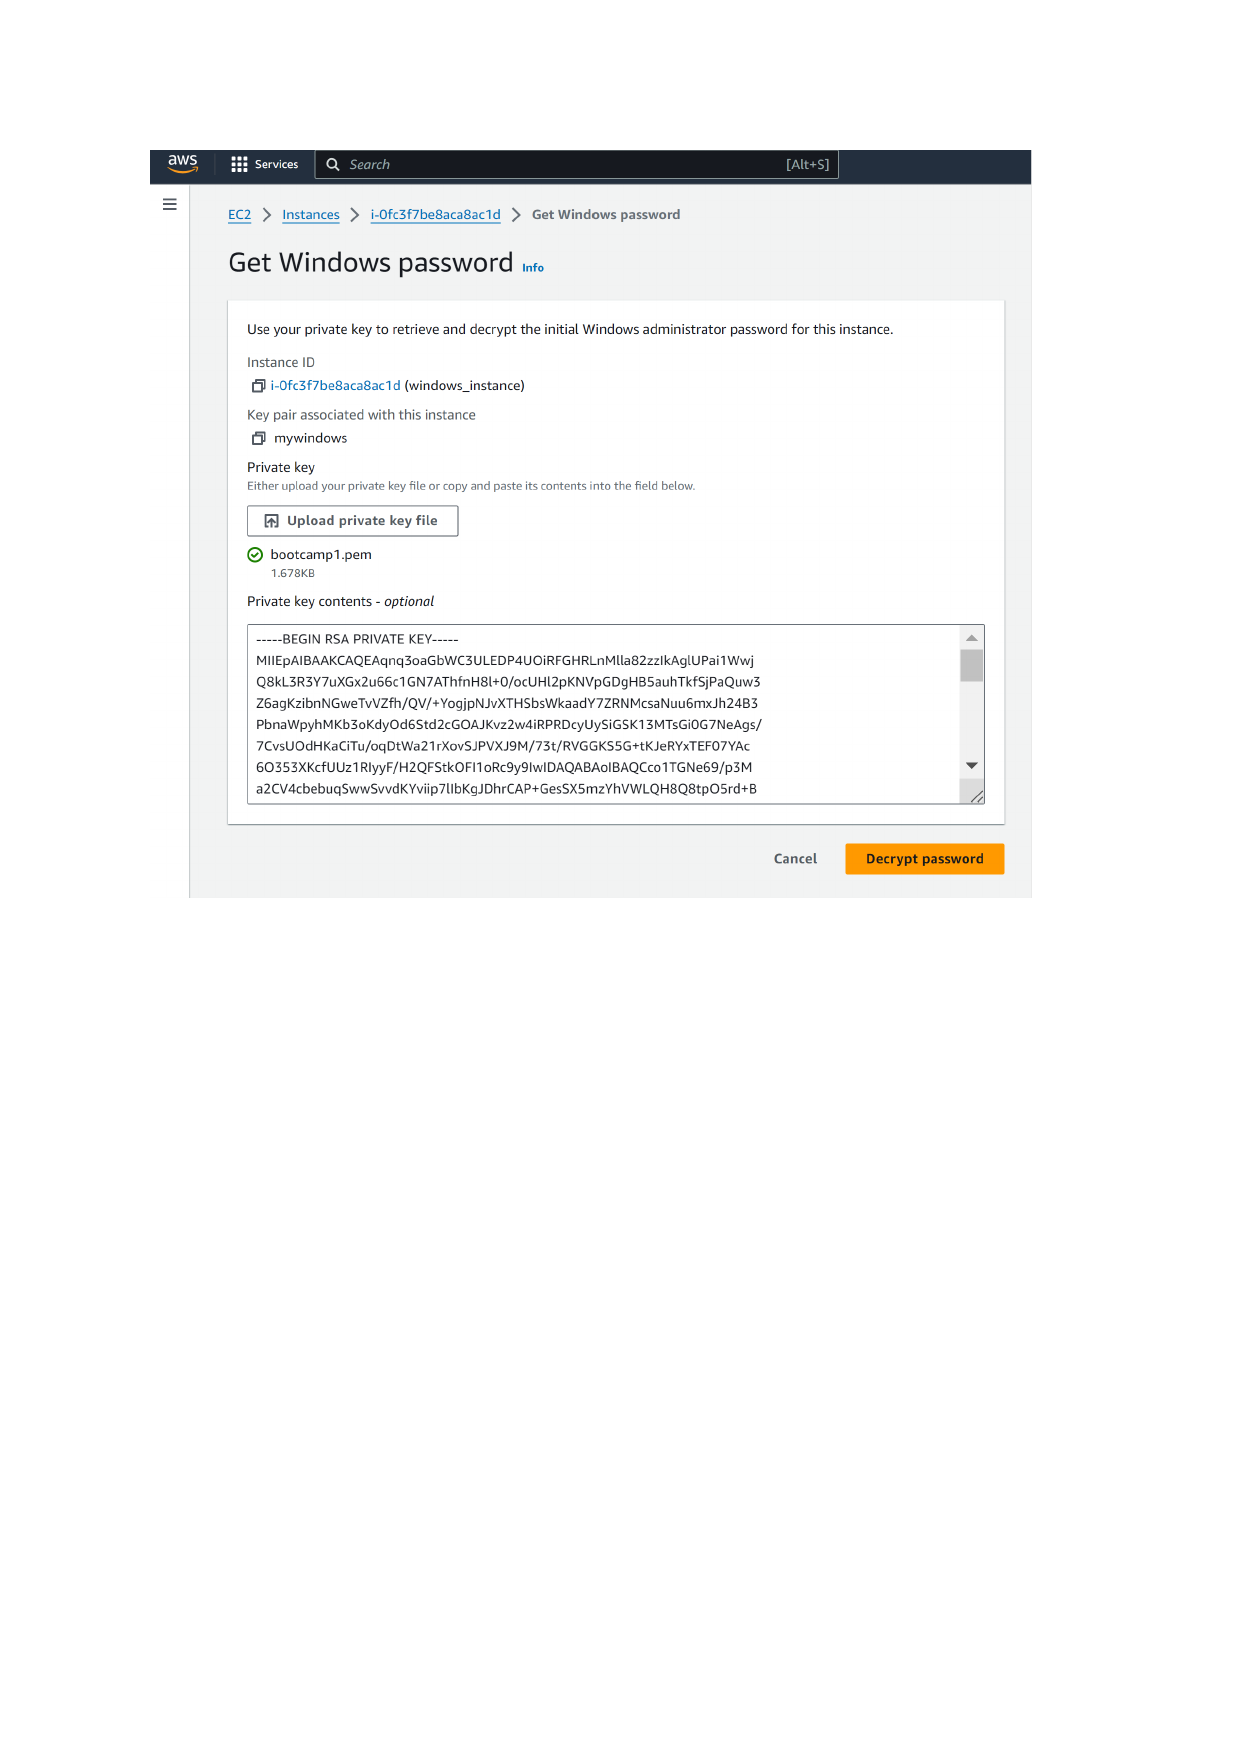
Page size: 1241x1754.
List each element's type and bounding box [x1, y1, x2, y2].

picture [150, 150, 1032, 898]
